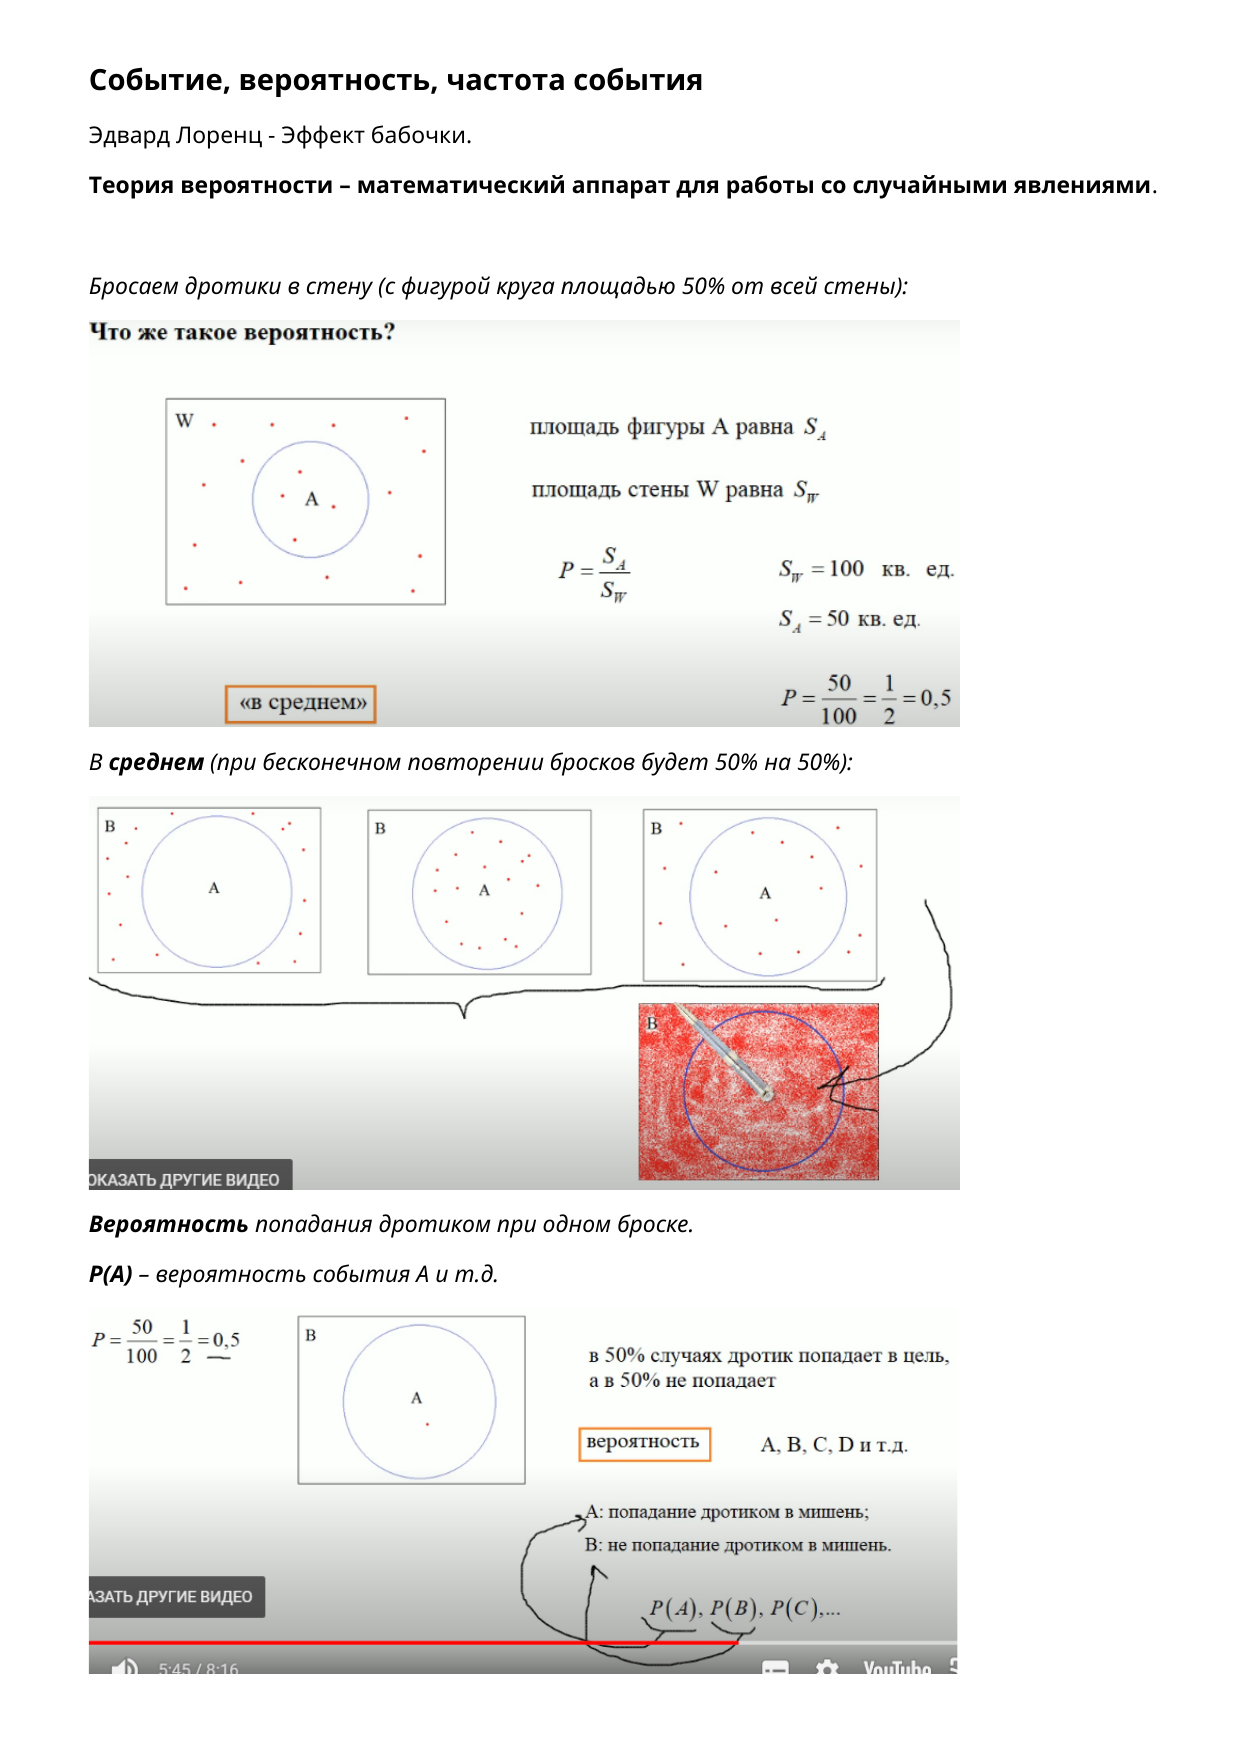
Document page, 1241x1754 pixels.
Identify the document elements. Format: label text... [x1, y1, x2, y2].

picture [88, 796, 960, 1190]
picture [88, 1308, 958, 1674]
text Событие, вероятность, частота события [89, 59, 1167, 99]
text Вероятность попадания дротиком при одном броске. [89, 1208, 1167, 1239]
picture [88, 320, 960, 727]
text В среднем (при бесконечном повторении бросков будет 50% на 50%): [89, 746, 1167, 777]
text Эдвард Лоренц - Эффект бабочки. [89, 119, 1167, 150]
text Бросаем дротики в стену (с фигурой круга площадью 50% от всей стены): [89, 270, 1167, 301]
text Теория вероятности – математический аппарат для работы со случайными явлениями. [89, 169, 1167, 200]
text Р(А) – вероятность события А и т.д. [89, 1258, 1167, 1290]
